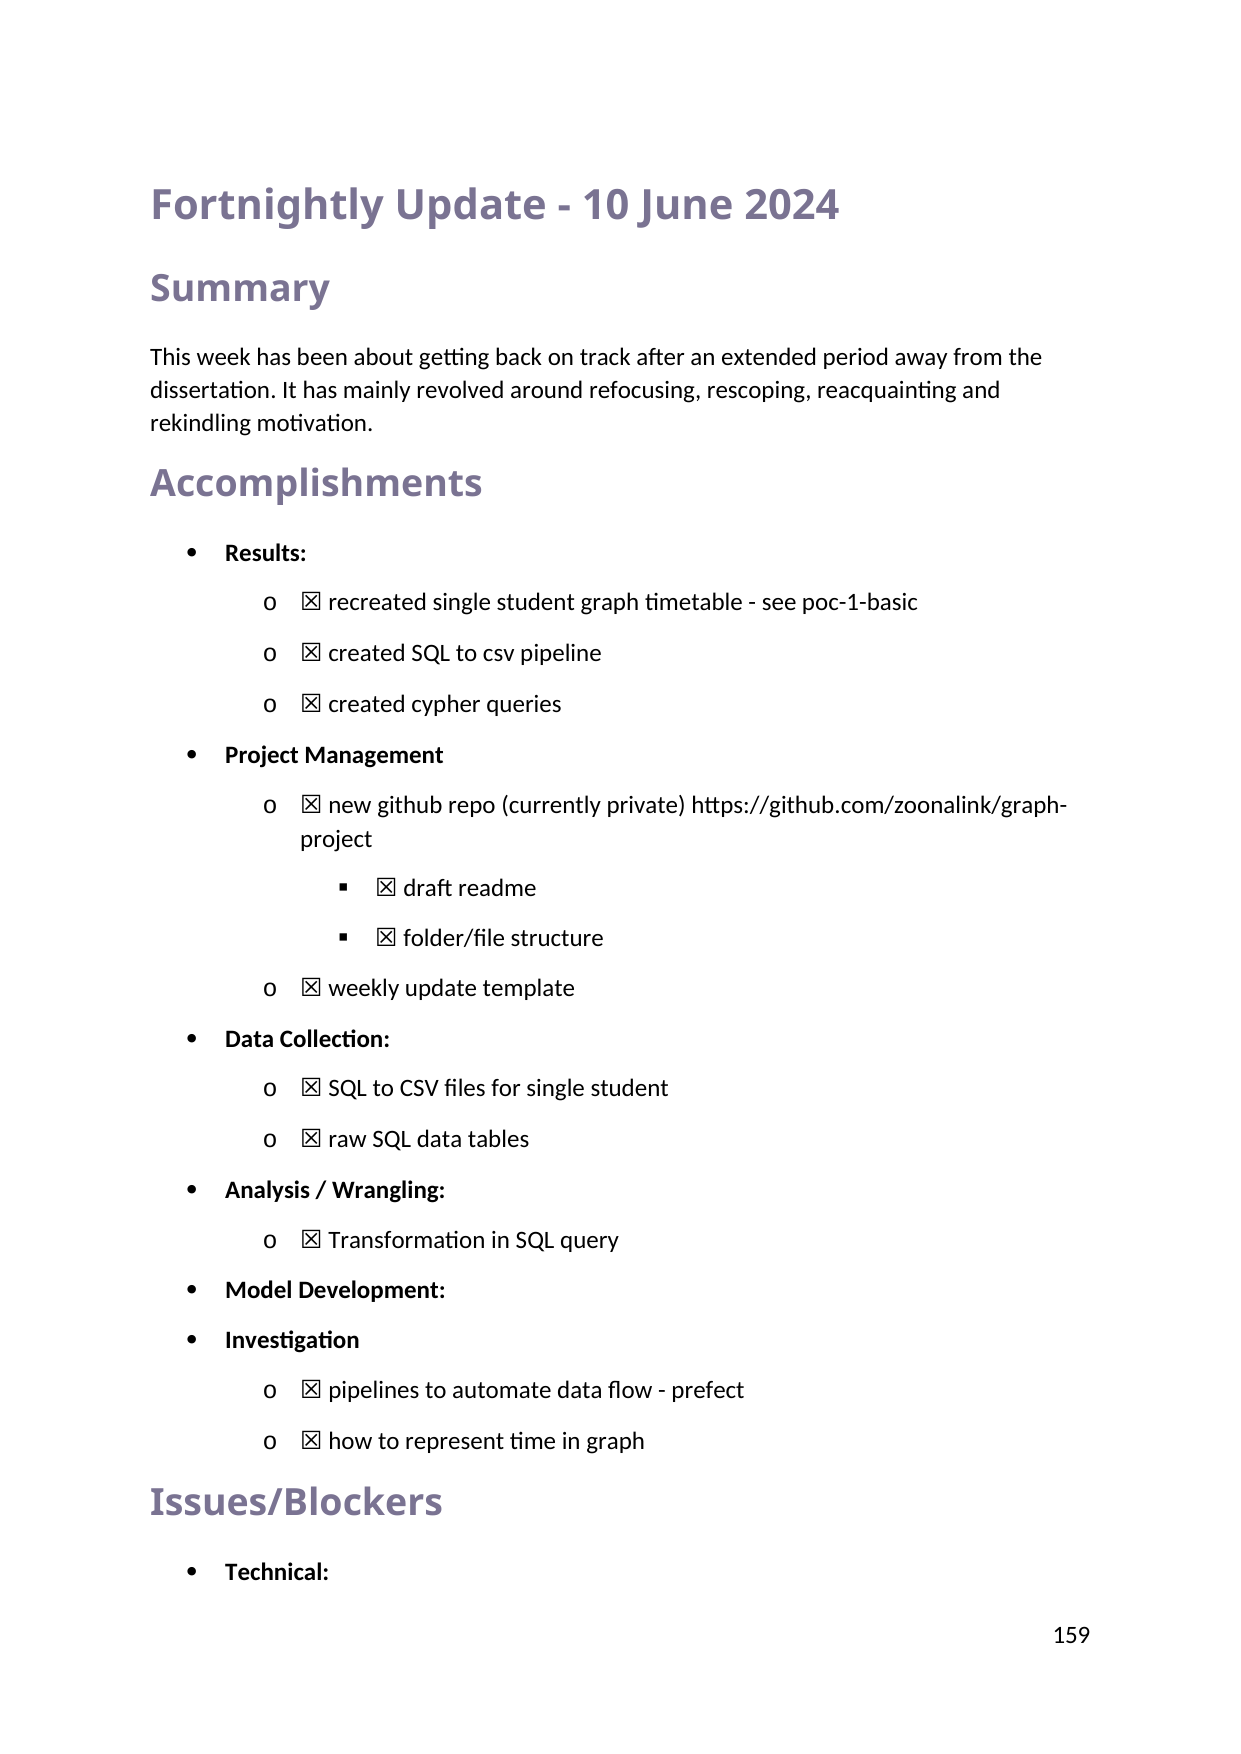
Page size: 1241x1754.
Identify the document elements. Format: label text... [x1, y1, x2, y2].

subtitle Fortnightly Update - 10 June 2024 [150, 175, 1090, 232]
text This week has been about getting back on track after an extended period away from the dissertation. It has mainly revolved around refocusing, rescoping, reacquainting and rekindling motivation. [150, 341, 1090, 438]
list Model Development: [187, 1275, 1090, 1305]
list Data Collection: [187, 1023, 1090, 1053]
list ☒ raw SQL data tables [262, 1123, 1090, 1155]
list ☒ pipelines to automate data flow - prefect [262, 1374, 1090, 1406]
list ☒ SQL to CSV files for single student [262, 1072, 1090, 1104]
list ☒ recreated single student graph timetable - see poc-1-basic [262, 586, 1090, 618]
list ☒ draft readme [337, 873, 1090, 903]
subtitle Issues/Blockers [150, 1476, 1090, 1527]
subtitle Accomplishments [150, 457, 1090, 508]
list Technical: [187, 1556, 1090, 1586]
list Analysis / Wrangling: [187, 1174, 1090, 1205]
list ☒ created SQL to csv pipeline [262, 637, 1090, 669]
list ☒ folder/file structure [337, 922, 1090, 953]
list ☒ how to represent time in graph [262, 1425, 1090, 1457]
list ☒ new github repo (currently private) https://github.com/zoonalink/graph-project [262, 789, 1090, 853]
list ☒ Transformation in SQL query [262, 1224, 1090, 1256]
list Investigation [187, 1324, 1090, 1355]
list ☒ created cypher queries [262, 688, 1090, 720]
subtitle Summary [150, 261, 1090, 312]
list Project Management [187, 739, 1090, 770]
list Results: [187, 537, 1090, 567]
list ☒ weekly update template [262, 972, 1090, 1003]
